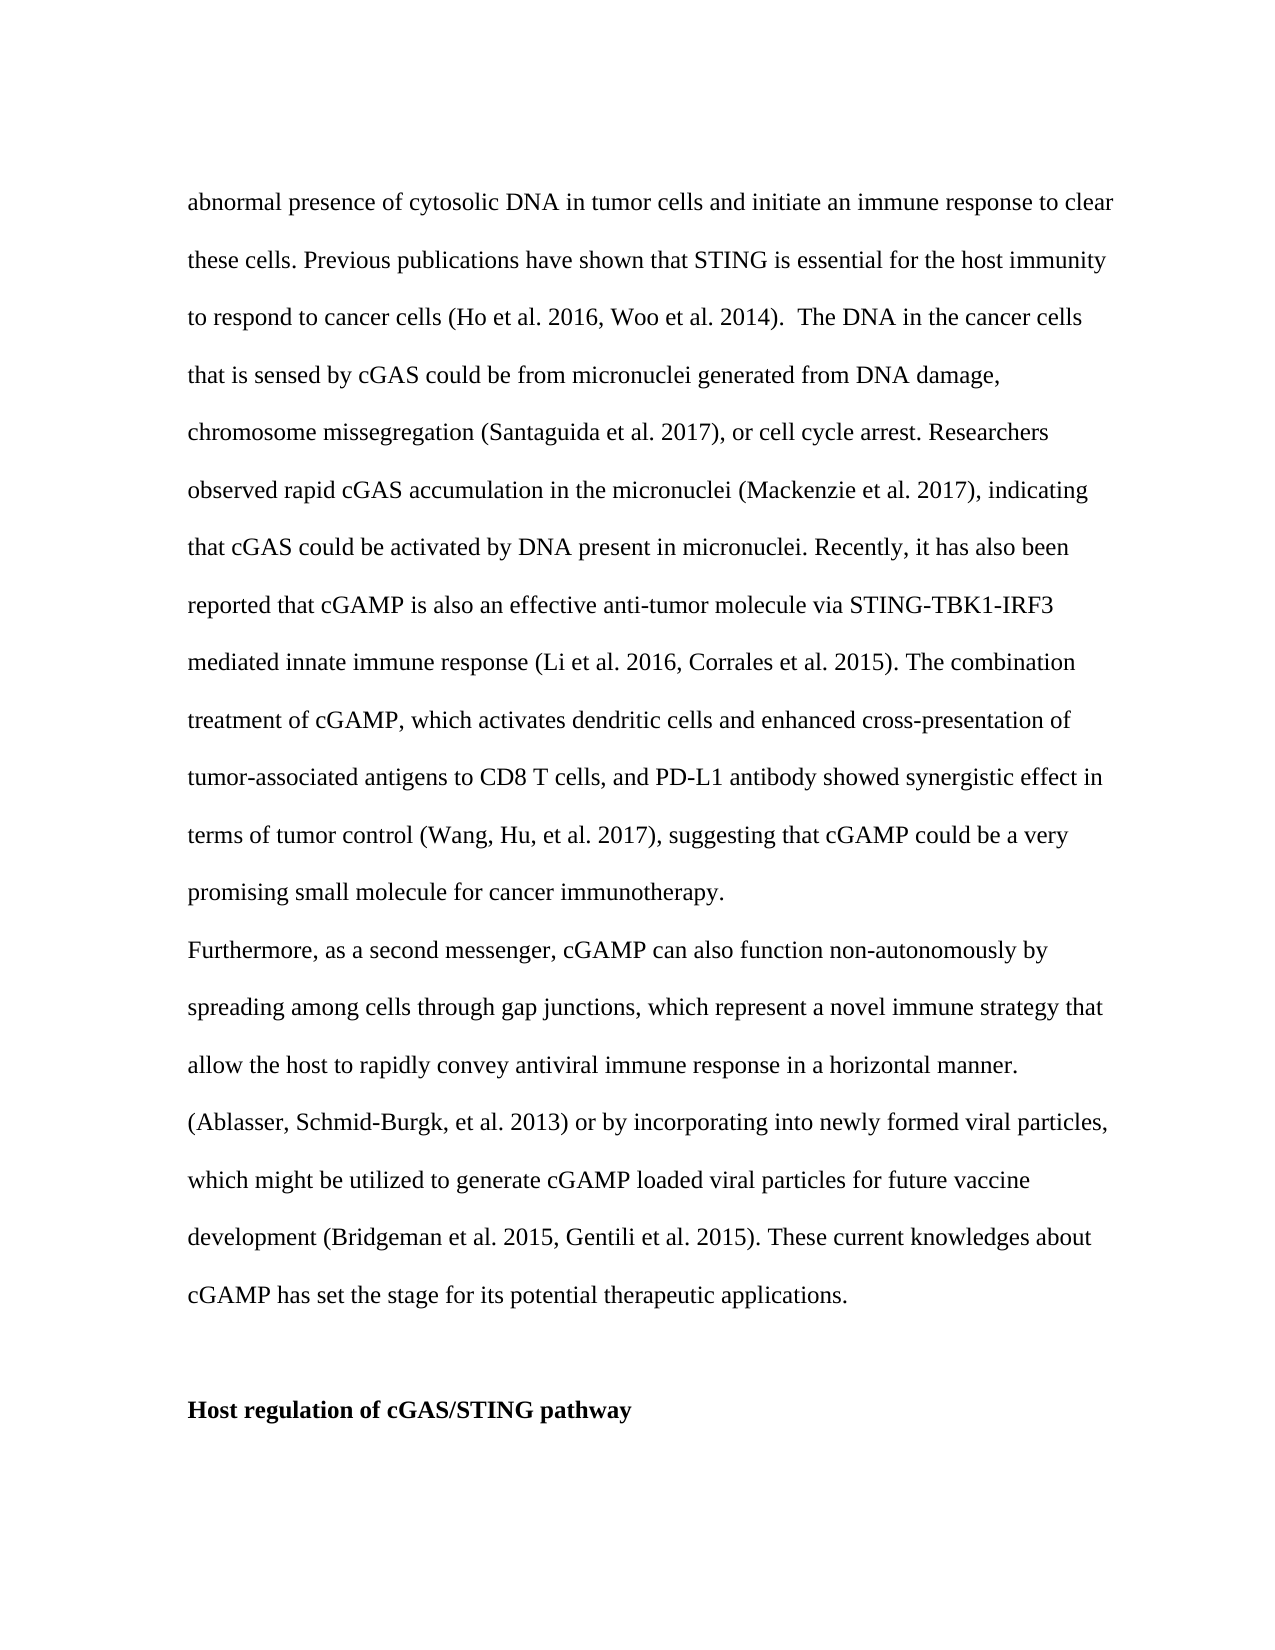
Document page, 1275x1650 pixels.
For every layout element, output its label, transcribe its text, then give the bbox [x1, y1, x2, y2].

text Host regulation of cGAS/STING pathway [187, 1395, 1125, 1424]
text Furthermore, as a second messenger, cGAMP can also function non-autonomously by spreading among cells through gap junctions, which represent a novel immune strategy that allow the host to rapidly convey antiviral immune response in a horizontal manner. (Ablasser, Schmid-Burgk, et al. 2013) or by incorporating into newly formed viral particles, which might be utilized to generate cGAMP loaded viral particles for future vaccine development (Bridgeman et al. 2015, Gentili et al. 2015). These current knowledges about cGAMP has set the stage for its potential therapeutic applications. [187, 935, 1125, 1309]
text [187, 187, 1125, 906]
